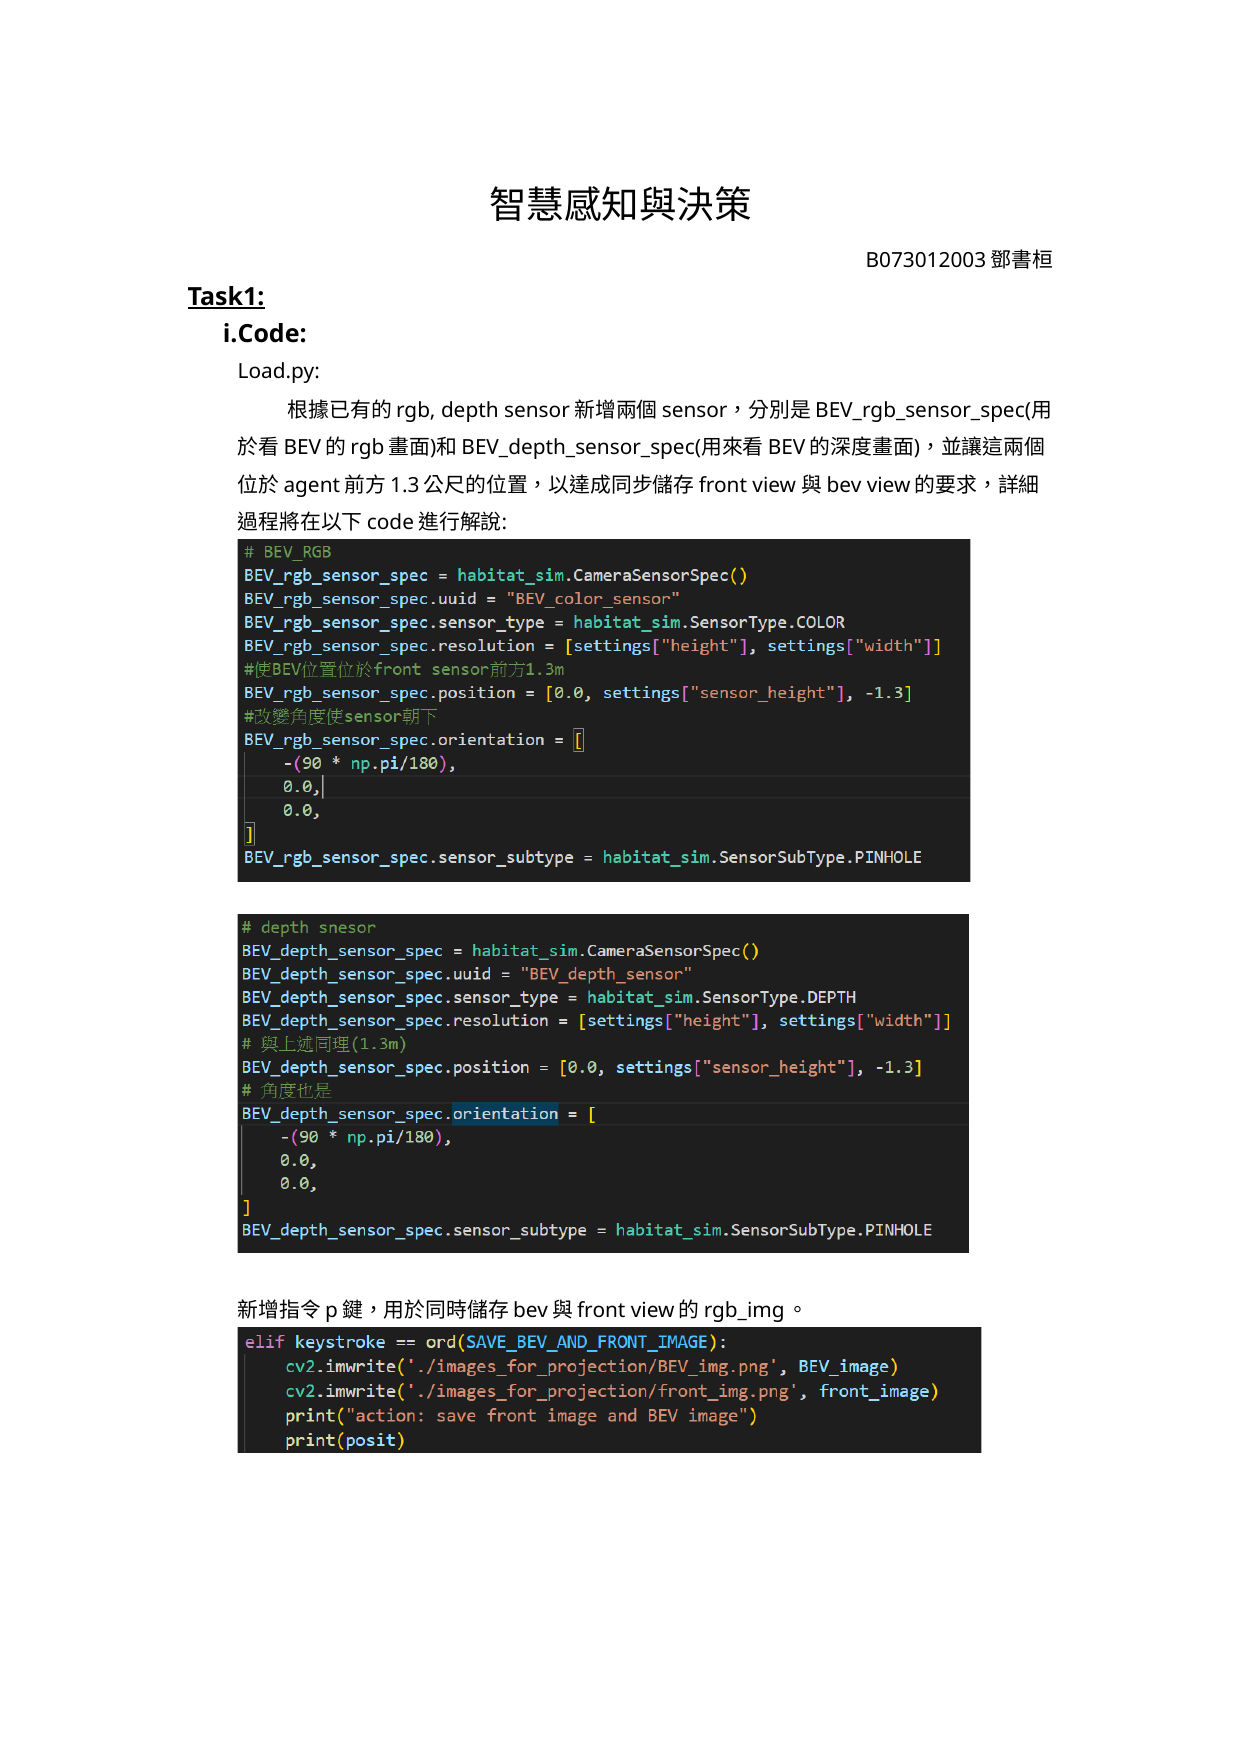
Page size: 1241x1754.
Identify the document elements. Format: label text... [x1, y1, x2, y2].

text Load.py: [237, 352, 1053, 389]
text 新增指令p鍵，用於同時儲存bev與front view的rgb_img 。 [187, 1289, 1053, 1327]
text 智慧感知與決策 [187, 164, 1053, 239]
text B073012003鄧書桓 [187, 239, 1053, 277]
list Code: [237, 314, 1053, 352]
list 根據已有的rgb, depth sensor新增兩個sensor，分別是BEV_rgb_sensor_spec(用於看BEV的rgb畫面)和BEV_depth_sensor_spec(用來看BEV的深度畫面)，並讓這兩個位於agent前方1.3公尺的位置，以達成同步儲存front view 與bev view的要求，詳細過程將在以下code進行解說: [237, 389, 1053, 539]
picture [237, 914, 969, 1253]
picture [237, 539, 971, 882]
text Task1: [187, 277, 1053, 314]
picture [237, 1327, 982, 1453]
